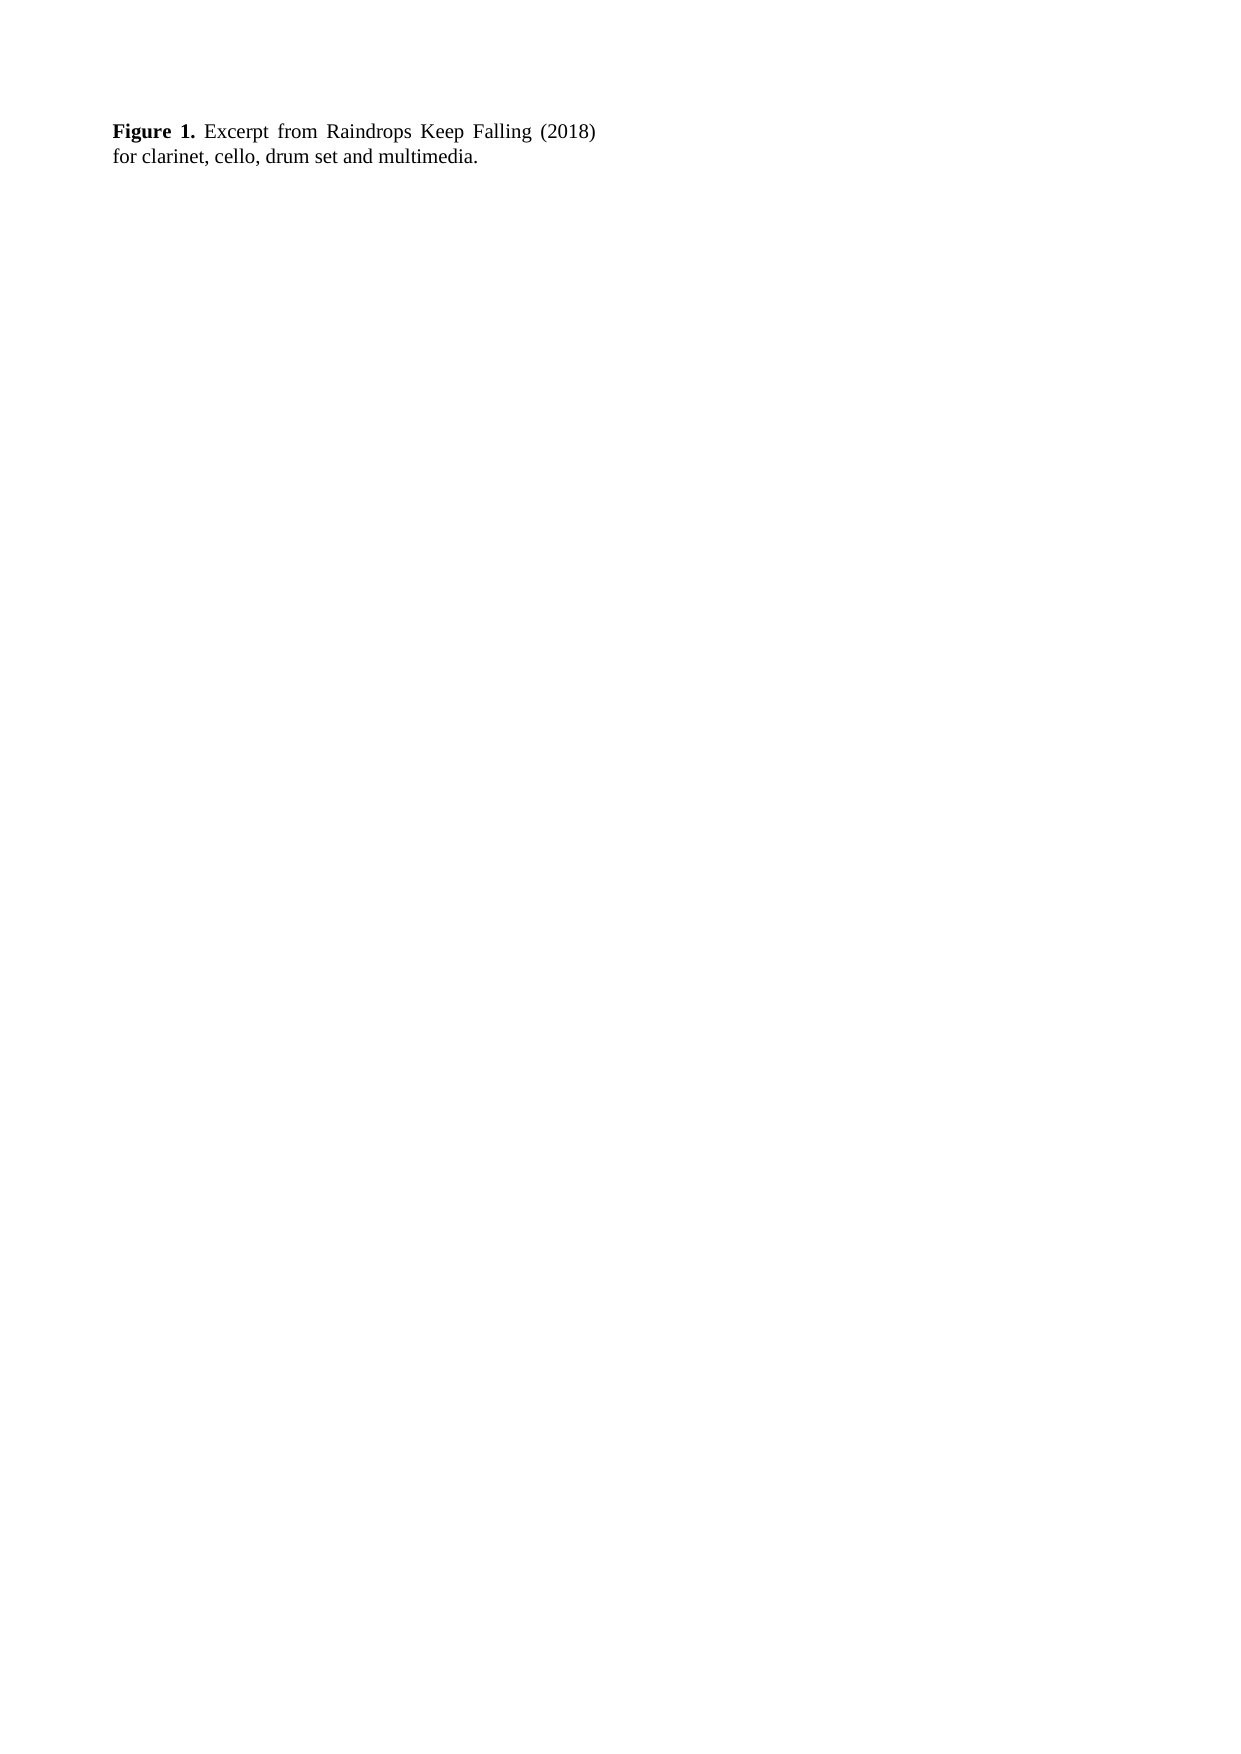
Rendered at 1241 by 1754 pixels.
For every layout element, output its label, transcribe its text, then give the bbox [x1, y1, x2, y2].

text Figure 5. Excerpt from Raindrops Keep Falling (2018) for clarinet, cello, drum set and multimedia. [112, 119, 596, 168]
